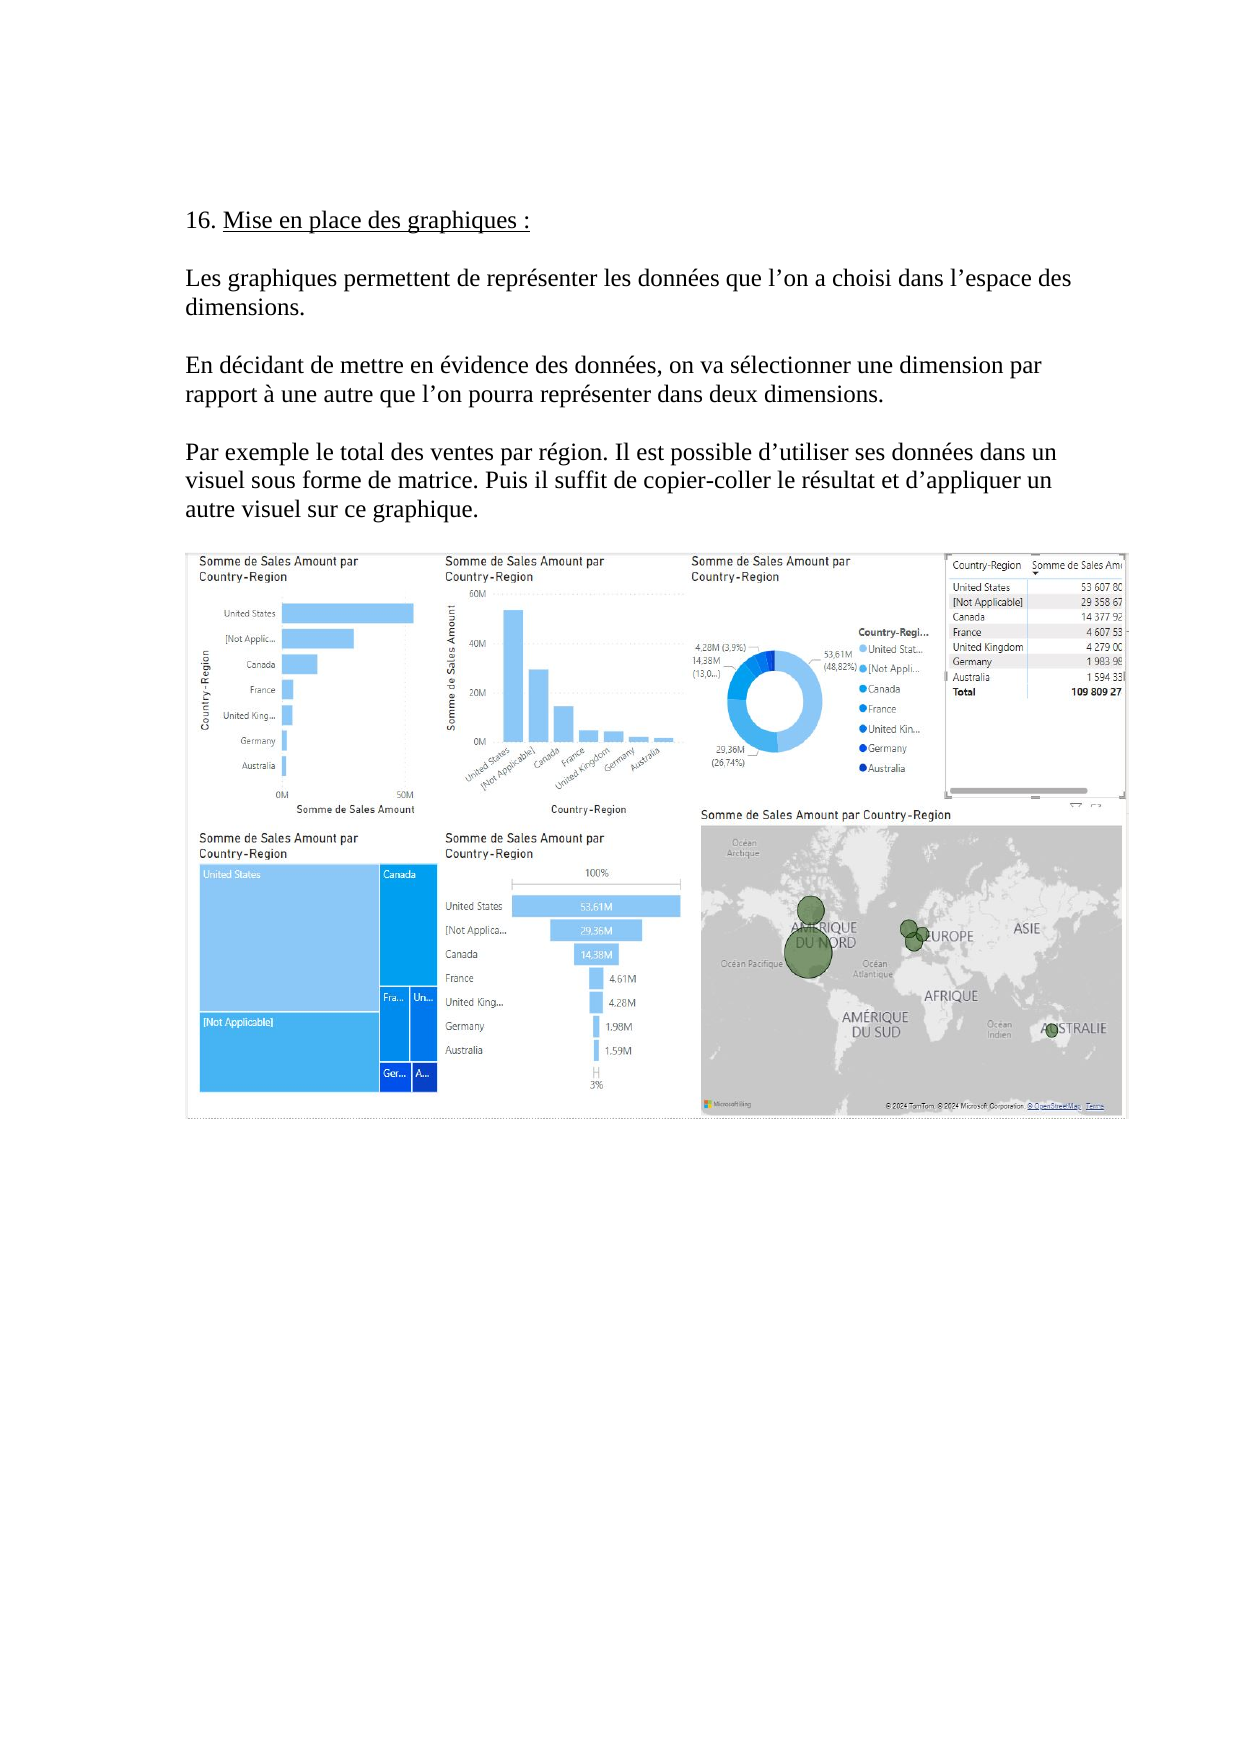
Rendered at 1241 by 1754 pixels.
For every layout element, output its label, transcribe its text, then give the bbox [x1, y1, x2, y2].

text Les graphiques permettent de représenter les données que l’on a choisi dans l’espace des dimensions. [185, 437, 1093, 495]
text Par exemple le total des ventes par région. Il est possible d’utiliser ses données dans un visuel sous forme de matrice. Puis il suffit de copier-coller le résultat et d’appliquer un autre visuel sur ce graphique. [185, 611, 1093, 697]
list Mise en place des graphiques : [185, 379, 1093, 408]
text En décidant de mettre en évidence des données, on va sélectionner une dimension par rapport à une autre que l’on pourra représenter dans deux dimensions. [185, 524, 1093, 581]
picture [185, 726, 1129, 1293]
